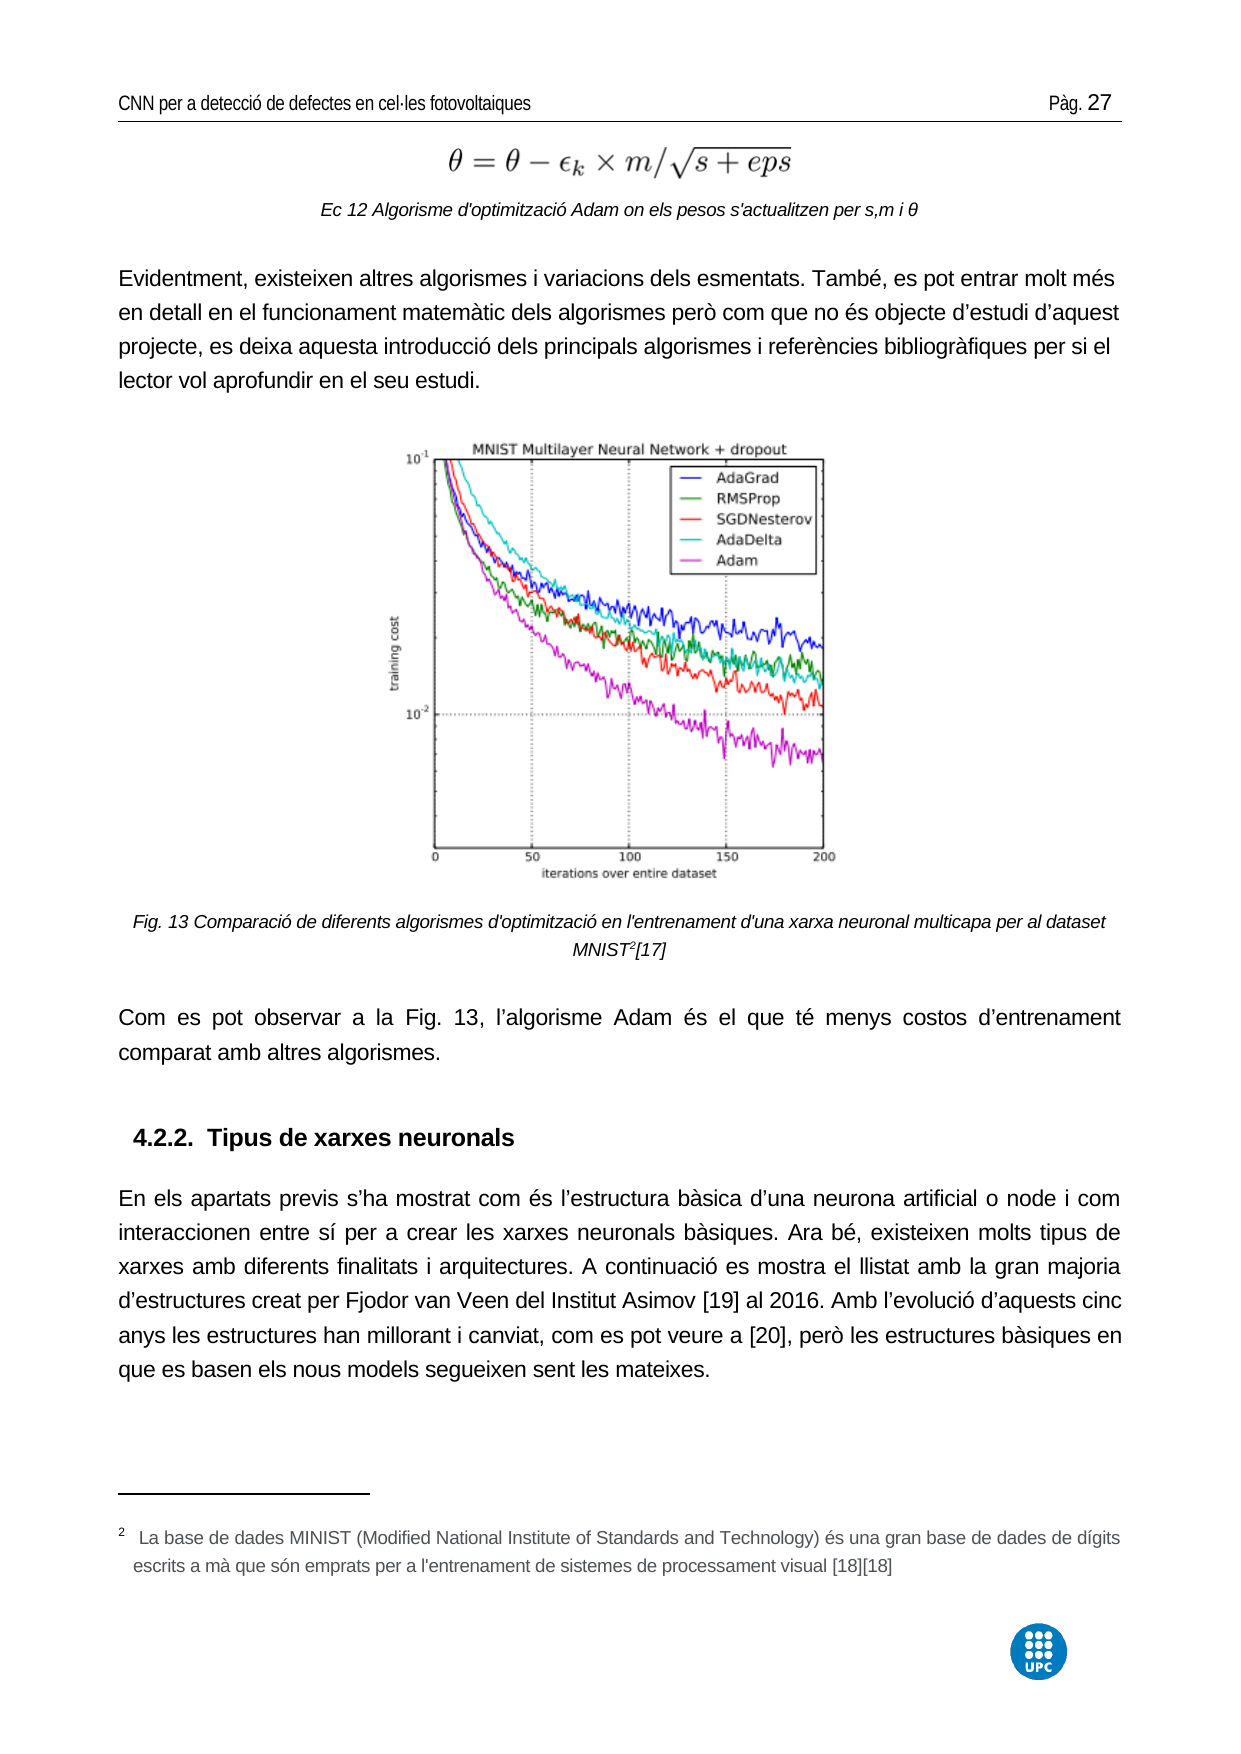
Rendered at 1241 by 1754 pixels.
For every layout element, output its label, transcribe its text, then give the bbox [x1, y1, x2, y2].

text Fig. 13 Comparació de diferents algorismes d'optimització en l'entrenament d'una xarxa neuronal multicapa per al dataset MNIST[17] [118, 911, 1122, 960]
picture [380, 426, 860, 891]
text Evidentment, existeixen altres algorismes i variacions dels esmentats. També, es pot entrar molt més en detall en el funcionament matemàtic dels algorismes però com que no és objecte d’estudi d’aquest projecte, es deixa aquesta introducció dels principals algorismes i referències bibliogràfiques per si el lector vol aprofundir en el seu estudi. [118, 264, 1122, 393]
subtitle Tipus de xarxes neuronals [133, 1123, 1122, 1151]
text En els apartats previs s’ha mostrat com és l’estructura bàsica d’una neurona artificial o node i com interaccionen entre sí per a crear les xarxes neuronals bàsiques. Ara bé, existeixen molts tipus de xarxes amb diferents finalitats i arquitectures. A continuació es mostra el llistat amb la gran majoria d’estructures creat per Fjodor van Veen del Institut Asimov [19] al 2016. Amb l’evolució d’aquests cinc anys les estructures han millorant i canviat, com es pot veure a [20], però les estructures bàsiques en que es basen els nous models segueixen sent les mateixes. [118, 1185, 1122, 1382]
text Com es pot observar a la Fig. 13, l’algorisme Adam és el que té menys costos d’entrenament comparat amb altres algorismes. [118, 1004, 1122, 1065]
text Ec 12 Algorisme d'optimització Adam on els pesos s'actualitzen per s,m i θ [118, 199, 1122, 221]
picture [1003, 1616, 1074, 1687]
picture [449, 147, 792, 179]
